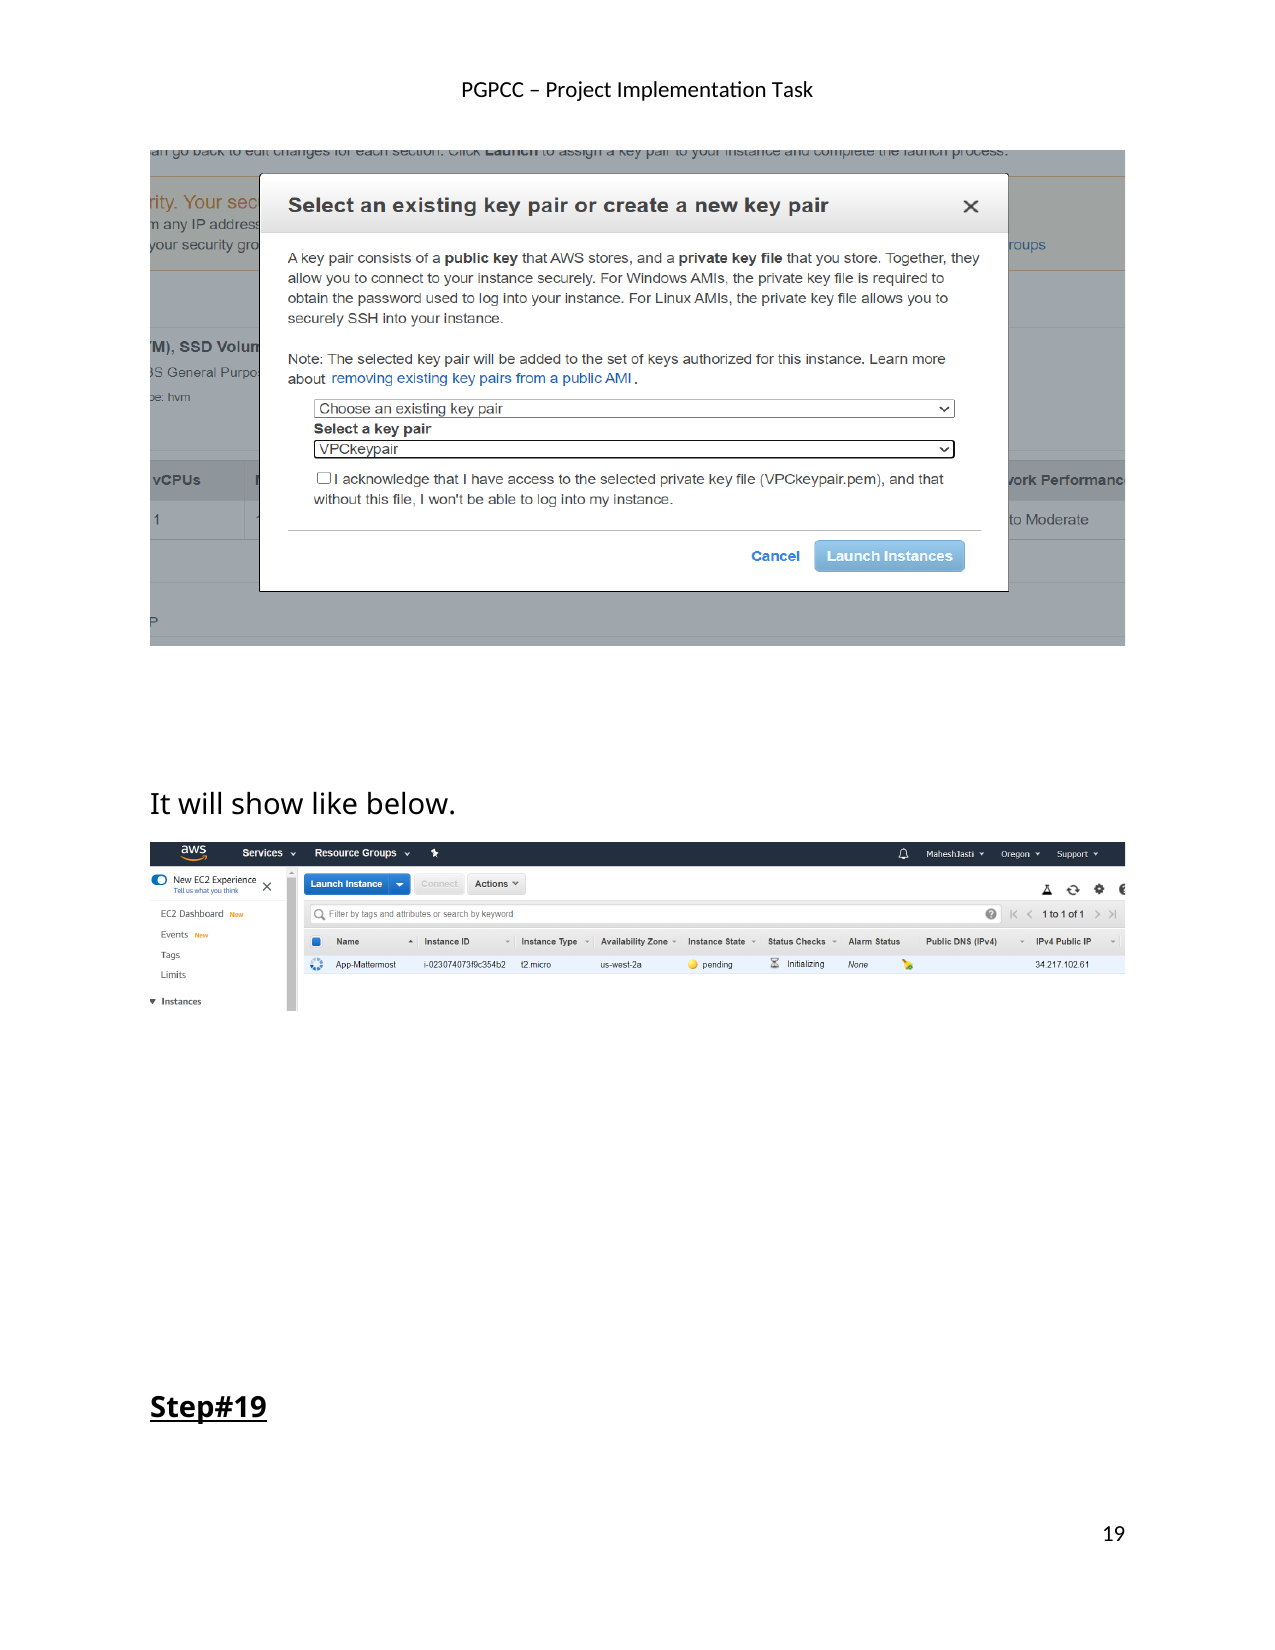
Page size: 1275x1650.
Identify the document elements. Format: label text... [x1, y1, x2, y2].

text Step#19 [150, 1386, 1125, 1426]
text It will show like below. [150, 783, 1125, 823]
picture [150, 842, 1125, 1011]
picture [150, 150, 1125, 646]
